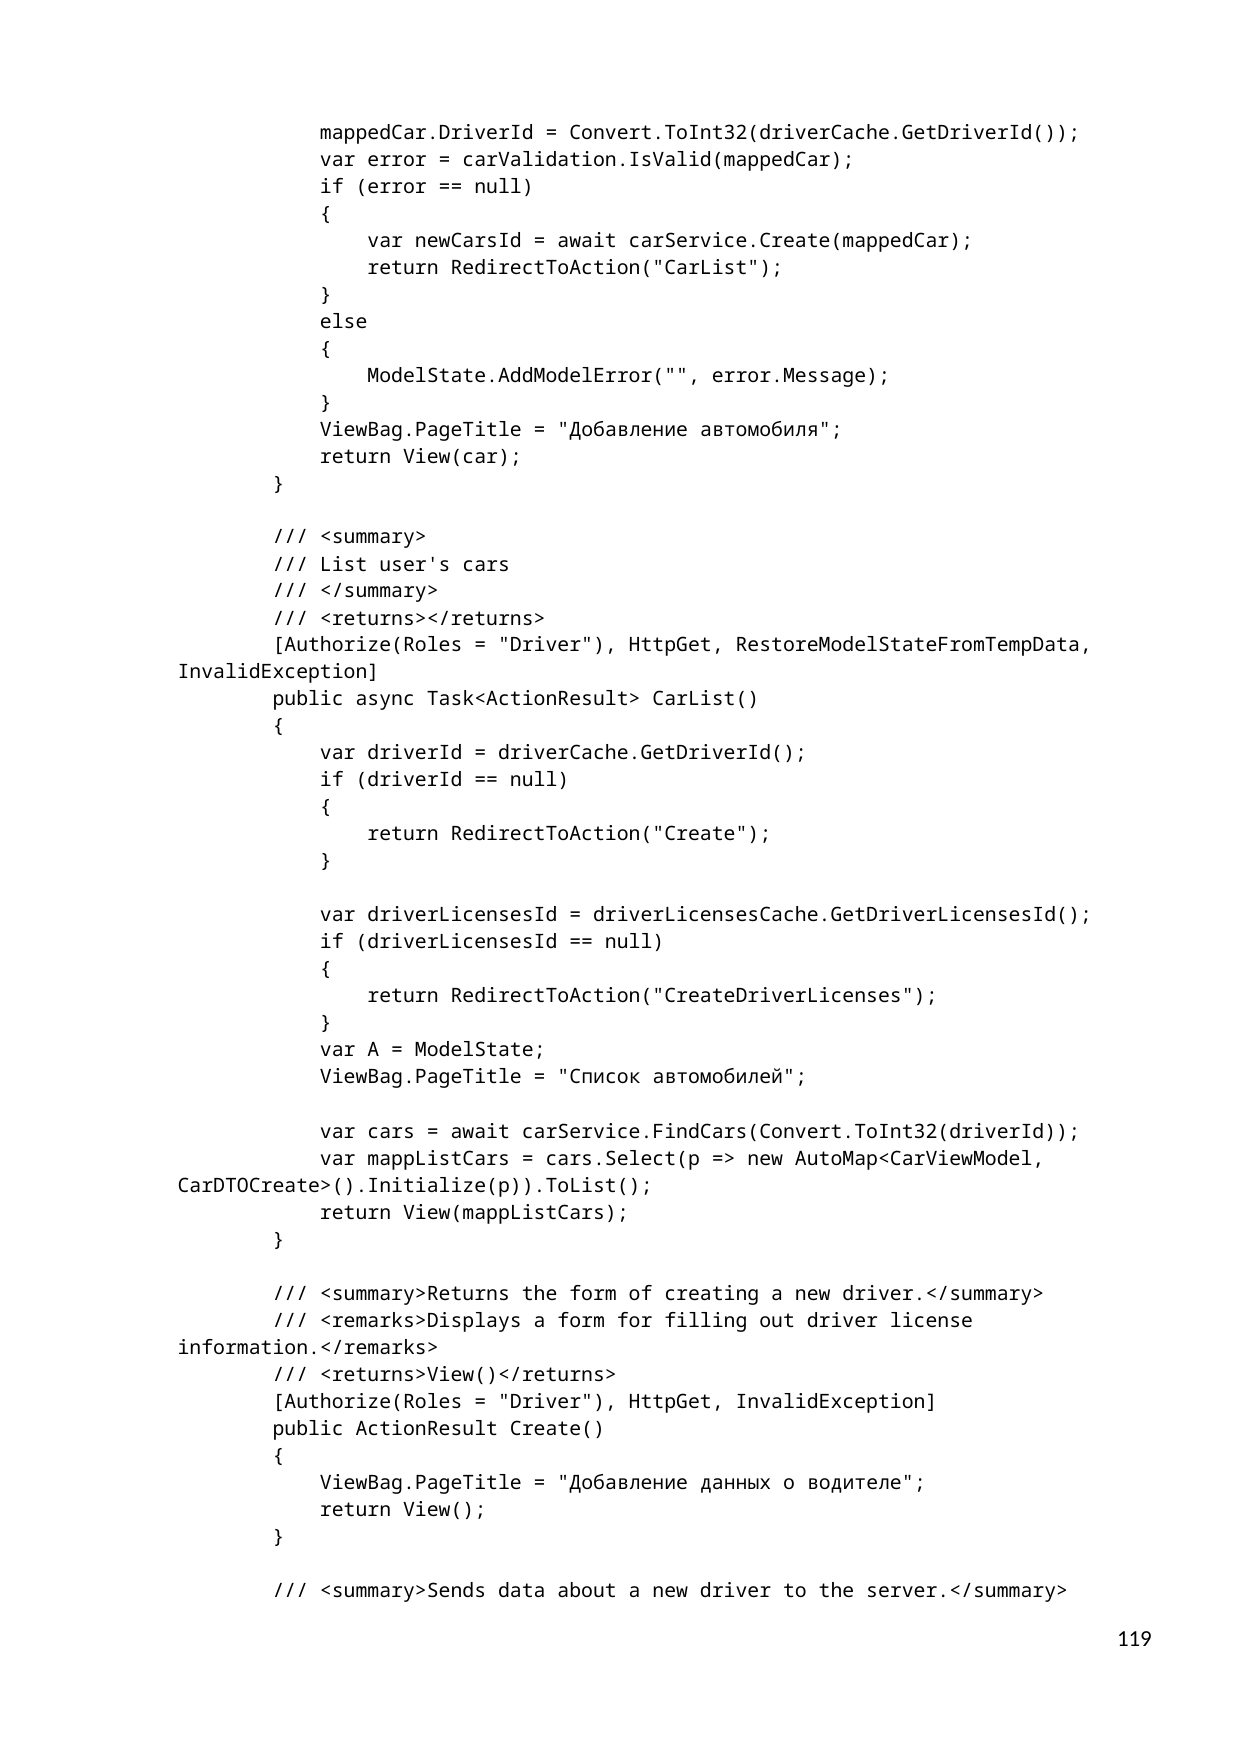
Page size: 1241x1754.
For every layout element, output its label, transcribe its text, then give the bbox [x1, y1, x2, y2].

text var cars = await carService.FindCars(Convert.ToInt32(driverId)); [177, 1117, 1152, 1144]
text ViewBag.PageTitle = "Добавление данных о водителе"; [177, 1468, 1152, 1495]
text public ActionResult Create() [177, 1414, 1152, 1441]
text return View(car); [177, 442, 1152, 469]
text [Authorize(Roles = "Driver"), HttpGet, RestoreModelStateFromTempData, InvalidException] [177, 631, 1152, 685]
text { [177, 793, 1152, 819]
text if (driverLicensesId == null) [177, 927, 1152, 954]
text /// <summary> [177, 523, 1152, 550]
text var mappListCars = cars.Select(p => new AutoMap<CarViewModel, CarDTOCreate>().Initialize(p)).ToList(); [177, 1144, 1152, 1198]
text var driverLicensesId = driverLicensesCache.GetDriverLicensesId(); [177, 901, 1152, 927]
text return RedirectToAction("Create"); [177, 819, 1152, 847]
text ViewBag.PageTitle = "Список автомобилей"; [177, 1062, 1152, 1089]
text /// <returns>View()</returns> [177, 1360, 1152, 1387]
text public async Task<ActionResult> CarList() [177, 685, 1152, 712]
text } [177, 847, 1152, 873]
text var newCarsId = await carService.Create(mappedCar); [177, 226, 1152, 253]
text } [177, 388, 1152, 415]
text { [177, 334, 1152, 361]
text { [177, 712, 1152, 739]
text } [177, 280, 1152, 307]
text return RedirectToAction("CreateDriverLicenses"); [177, 981, 1152, 1008]
text var driverId = driverCache.GetDriverId(); [177, 739, 1152, 766]
text /// List user's cars [177, 550, 1152, 577]
text { [177, 1441, 1152, 1468]
text } [177, 469, 1152, 496]
text mappedCar.DriverId = Convert.ToInt32(driverCache.GetDriverId()); [177, 118, 1152, 145]
text return RedirectToAction("CarList"); [177, 253, 1152, 280]
text return View(mappListCars); [177, 1198, 1152, 1225]
text /// </summary> [177, 577, 1152, 604]
text var error = carValidation.IsValid(mappedCar); [177, 145, 1152, 172]
text } [177, 1522, 1152, 1549]
text if (error == null) [177, 172, 1152, 199]
text else [177, 307, 1152, 334]
text { [177, 199, 1152, 226]
text /// <returns></returns> [177, 604, 1152, 631]
text } [177, 1225, 1152, 1252]
text ViewBag.PageTitle = "Добавление автомобиля"; [177, 415, 1152, 442]
text if (driverId == null) [177, 766, 1152, 793]
text var A = ModelState; [177, 1035, 1152, 1062]
text /// <summary>Sends data about a new driver to the server.</summary> [177, 1576, 1152, 1603]
text return View(); [177, 1495, 1152, 1522]
text /// <summary>Returns the form of creating a new driver.</summary> [177, 1279, 1152, 1306]
text } [177, 1008, 1152, 1035]
text [Authorize(Roles = "Driver"), HttpGet, InvalidException] [177, 1387, 1152, 1414]
text /// <remarks>Displays a form for filling out driver license information.</remarks> [177, 1306, 1152, 1360]
text ModelState.AddModelError("", error.Message); [177, 361, 1152, 388]
text { [177, 954, 1152, 981]
